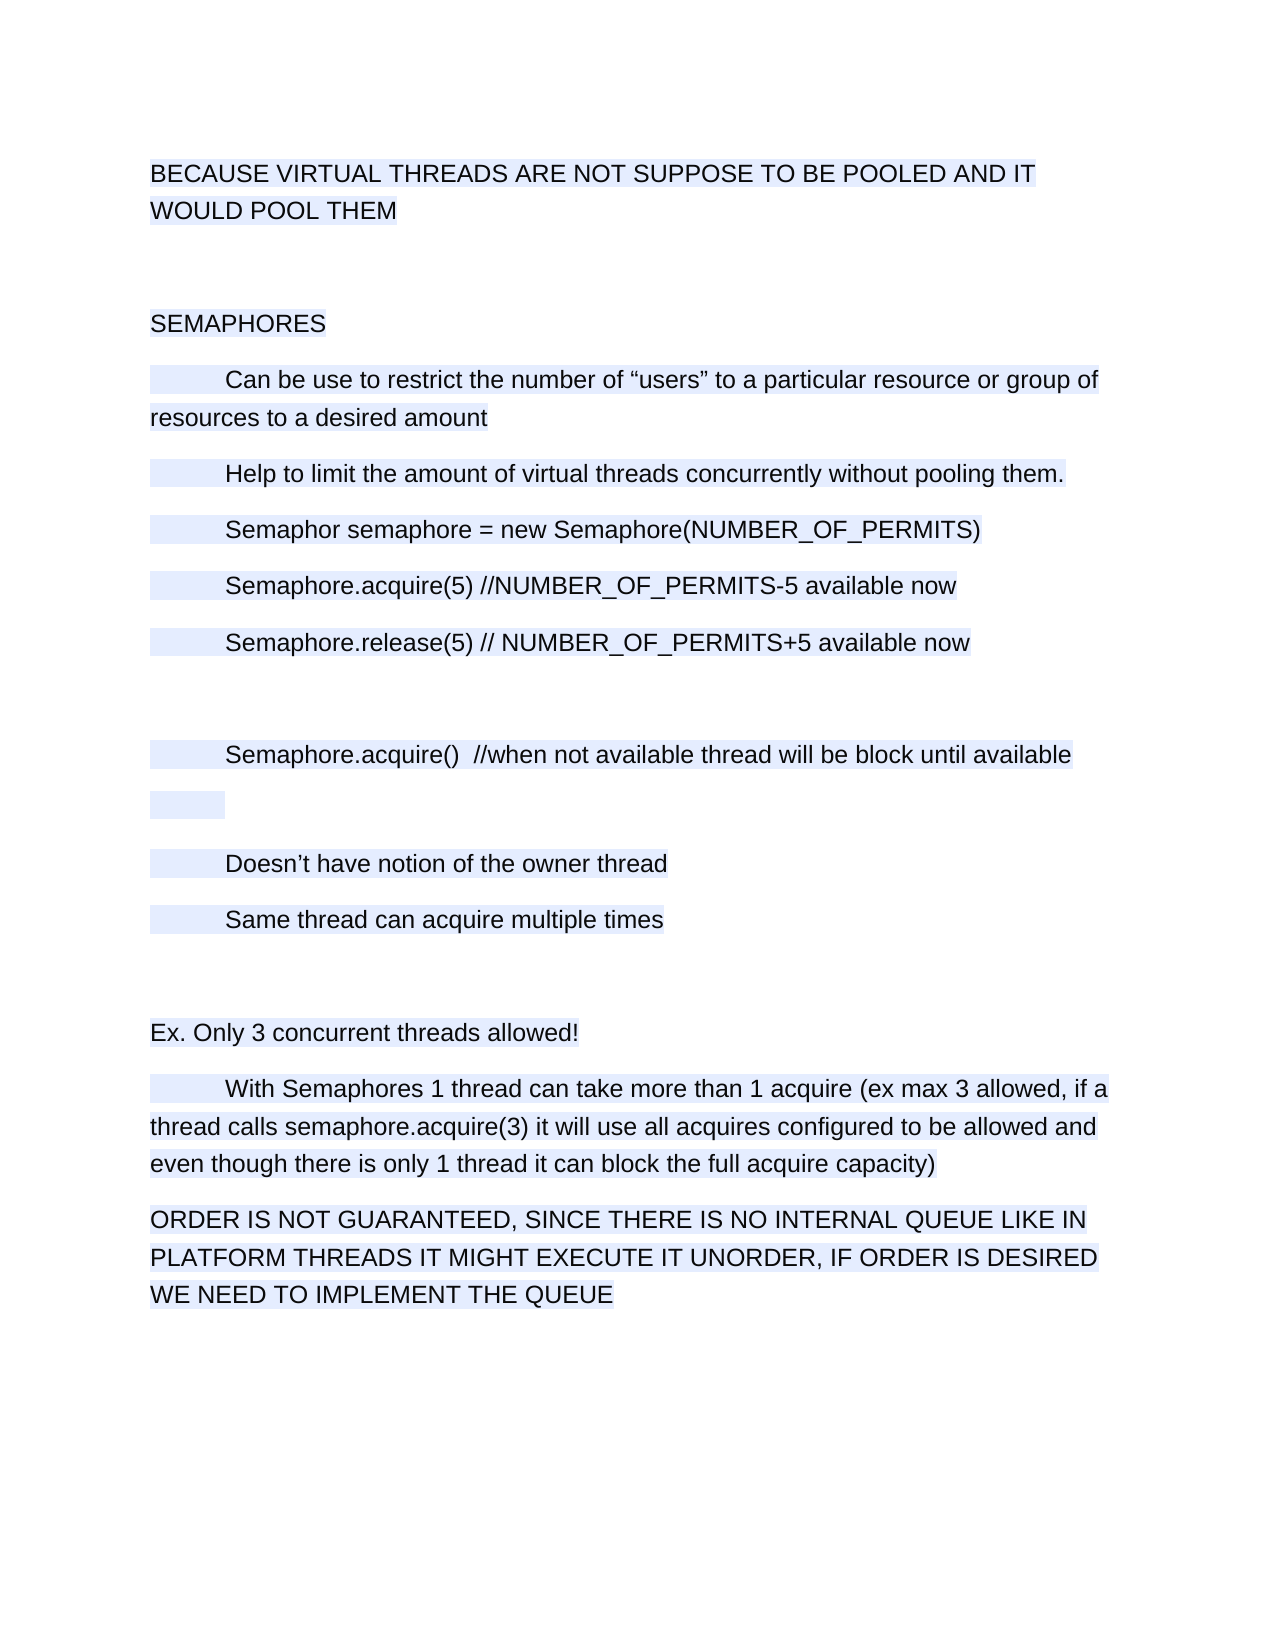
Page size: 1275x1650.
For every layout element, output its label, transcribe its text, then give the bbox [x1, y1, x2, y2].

text Can be use to restrict the number of “users” to a particular resource or group of resources to a desired amount [150, 356, 1125, 431]
text Semaphore.acquire(5) //NUMBER_OF_PERMITS-5 available now [150, 562, 1125, 600]
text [150, 150, 1125, 225]
text Help to limit the amount of virtual threads concurrently without pooling them. [150, 450, 1125, 487]
text Semaphore.release(5) // NUMBER_OF_PERMITS+5 available now [150, 619, 1125, 656]
text ORDER IS NOT GUARANTEED, SINCE THERE IS NO INTERNAL QUEUE LIKE IN PLATFORM THREADS IT MIGHT EXECUTE IT UNORDER, IF ORDER IS DESIRED WE NEED TO IMPLEMENT THE QUEUE [150, 1197, 1125, 1309]
text With Semaphores 1 thread can take more than 1 acquire (ex max 3 allowed, if a thread calls semaphore.acquire(3) it will use all acquires configured to be allowed and even though there is only 1 thread it can block the full acquire capacity) [150, 1065, 1125, 1178]
text Same thread can acquire multiple times [150, 897, 1125, 934]
text Semaphore.acquire() //when not available thread will be block until available [150, 731, 1125, 769]
text SEMAPHORES [150, 300, 1125, 337]
text Semaphor semaphore = new Semaphore(NUMBER_OF_PERMITS) [150, 506, 1125, 544]
text Doesn’t have notion of the owner thread [150, 840, 1125, 878]
text Ex. Only 3 concurrent threads allowed! [150, 1009, 1125, 1047]
